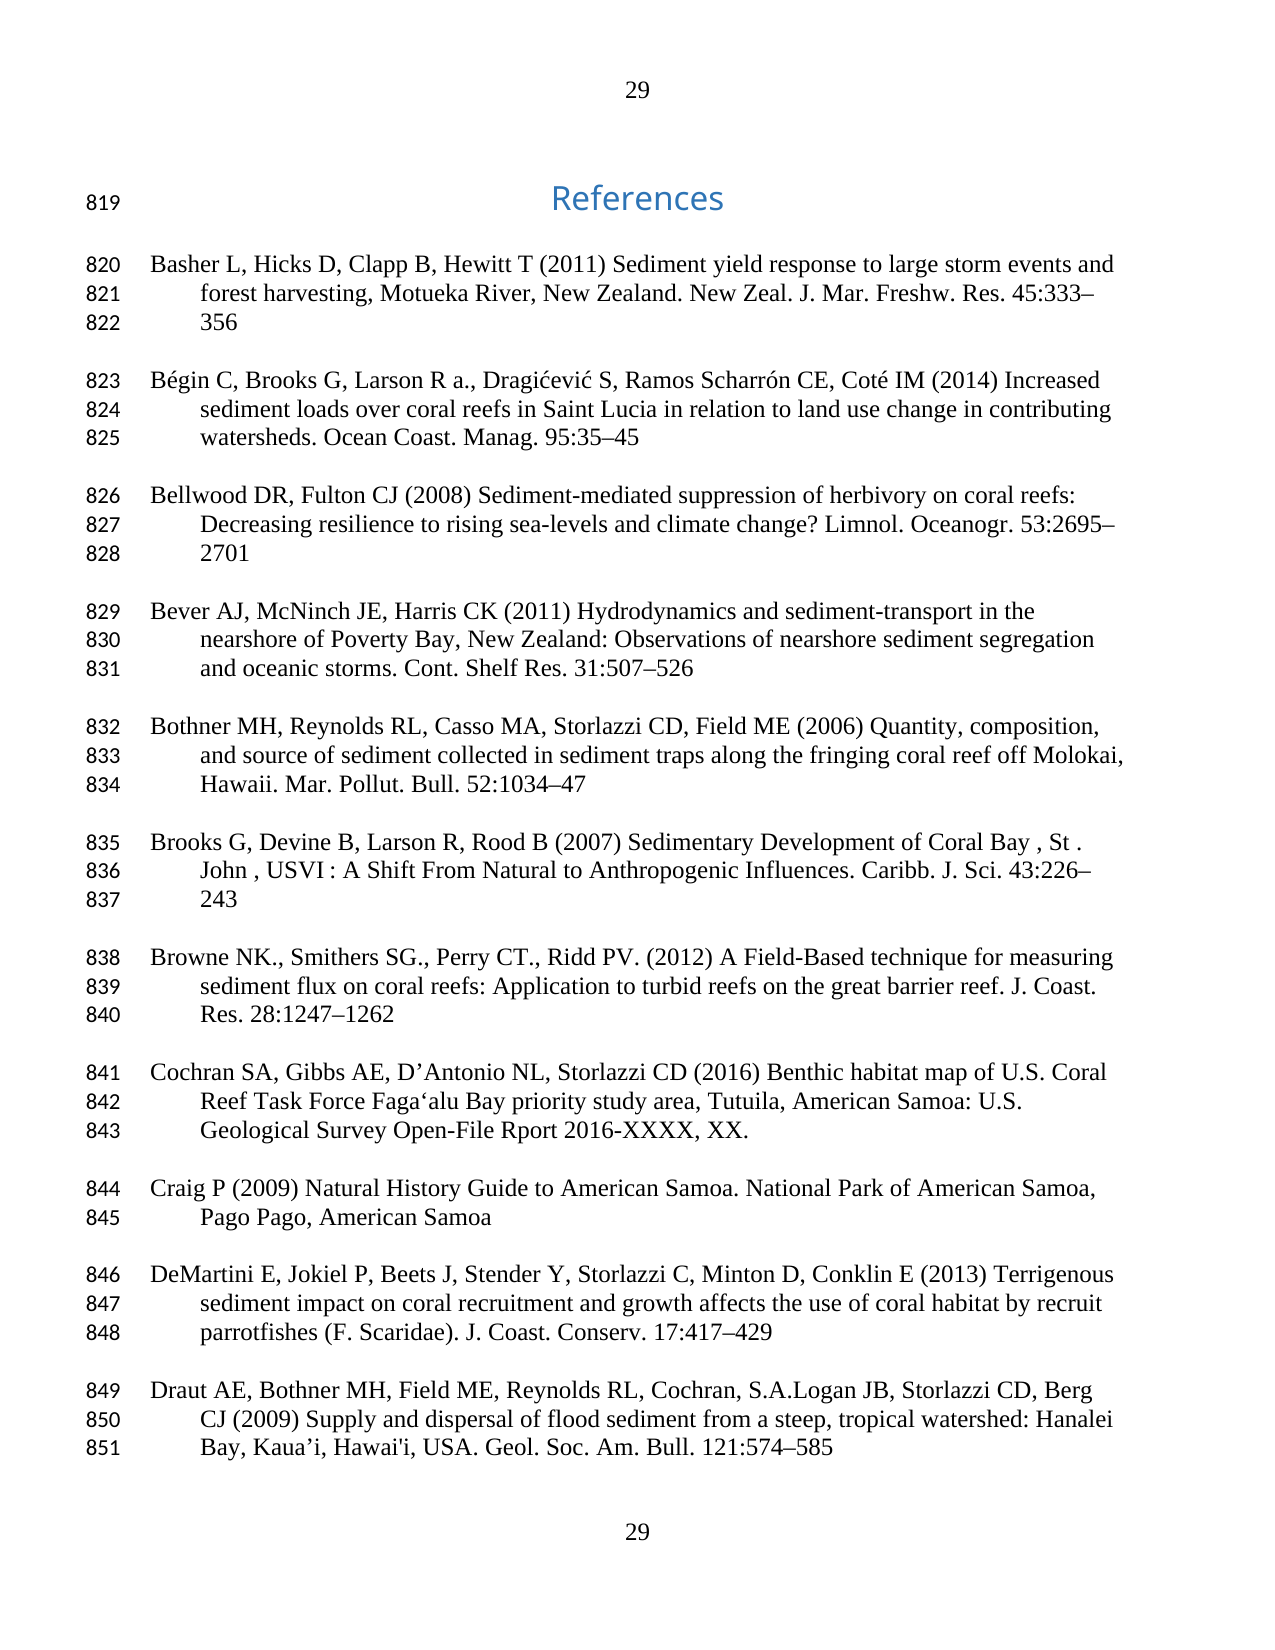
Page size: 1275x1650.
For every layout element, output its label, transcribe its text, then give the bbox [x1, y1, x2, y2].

text DeMartini E, Jokiel P, Beets J, Stender Y, Storlazzi C, Minton D, Conklin E (2013) Terrigenous sediment impact on coral recruitment and growth affects the use of coral habitat by recruit parrotfishes (F. Scaridae). J. Coast. Conserv. 17:417–429 [150, 1259, 1125, 1346]
subtitle References [150, 175, 1125, 220]
text Bellwood DR, Fulton CJ (2008) Sediment-mediated suppression of herbivory on coral reefs: Decreasing resilience to rising sea-levels and climate change? Limnol. Oceanogr. 53:2695–2701 [150, 480, 1125, 567]
text Bever AJ, McNinch JE, Harris CK (2011) Hydrodynamics and sediment-transport in the nearshore of Poverty Bay, New Zealand: Observations of nearshore sediment segregation and oceanic storms. Cont. Shelf Res. 31:507–526 [150, 596, 1125, 682]
text Basher L, Hicks D, Clapp B, Hewitt T (2011) Sediment yield response to large storm events and forest harvesting, Motueka River, New Zealand. New Zeal. J. Mar. Freshw. Res. 45:333–356 [150, 249, 1125, 336]
text Browne NK., Smithers SG., Perry CT., Ridd PV. (2012) A Field-Based technique for measuring sediment flux on coral reefs: Application to turbid reefs on the great barrier reef. J. Coast. Res. 28:1247–1262 [150, 942, 1125, 1028]
text Draut AE, Bothner MH, Field ME, Reynolds RL, Cochran, S.A.Logan JB, Storlazzi CD, Berg CJ (2009) Supply and dispersal of flood sediment from a steep, tropical watershed: Hanalei Bay, Kaua’i, Hawai'i, USA. Geol. Soc. Am. Bull. 121:574–585 [150, 1375, 1125, 1461]
text Craig P (2009) Natural History Guide to American Samoa. National Park of American Samoa, Pago Pago, American Samoa [150, 1173, 1125, 1230]
text Bégin C, Brooks G, Larson R a., Dragićević S, Ramos Scharrón CE, Coté IM (2014) Increased sediment loads over coral reefs in Saint Lucia in relation to land use change in contributing watersheds. Ocean Coast. Manag. 95:35–45 [150, 365, 1125, 451]
text Bothner MH, Reynolds RL, Casso MA, Storlazzi CD, Field ME (2006) Quantity, composition, and source of sediment collected in sediment traps along the fringing coral reef off Molokai, Hawaii. Mar. Pollut. Bull. 52:1034–47 [150, 711, 1125, 797]
text Cochran SA, Gibbs AE, D’Antonio NL, Storlazzi CD (2016) Benthic habitat map of U.S. Coral Reef Task Force Faga‘alu Bay priority study area, Tutuila, American Samoa: U.S. Geological Survey Open-File Rport 2016-XXXX, XX. [150, 1057, 1125, 1144]
text Brooks G, Devine B, Larson R, Rood B (2007) Sedimentary Development of Coral Bay , St . John , USVI : A Shift From Natural to Anthropogenic Influences. Caribb. J. Sci. 43:226–243 [150, 827, 1125, 913]
